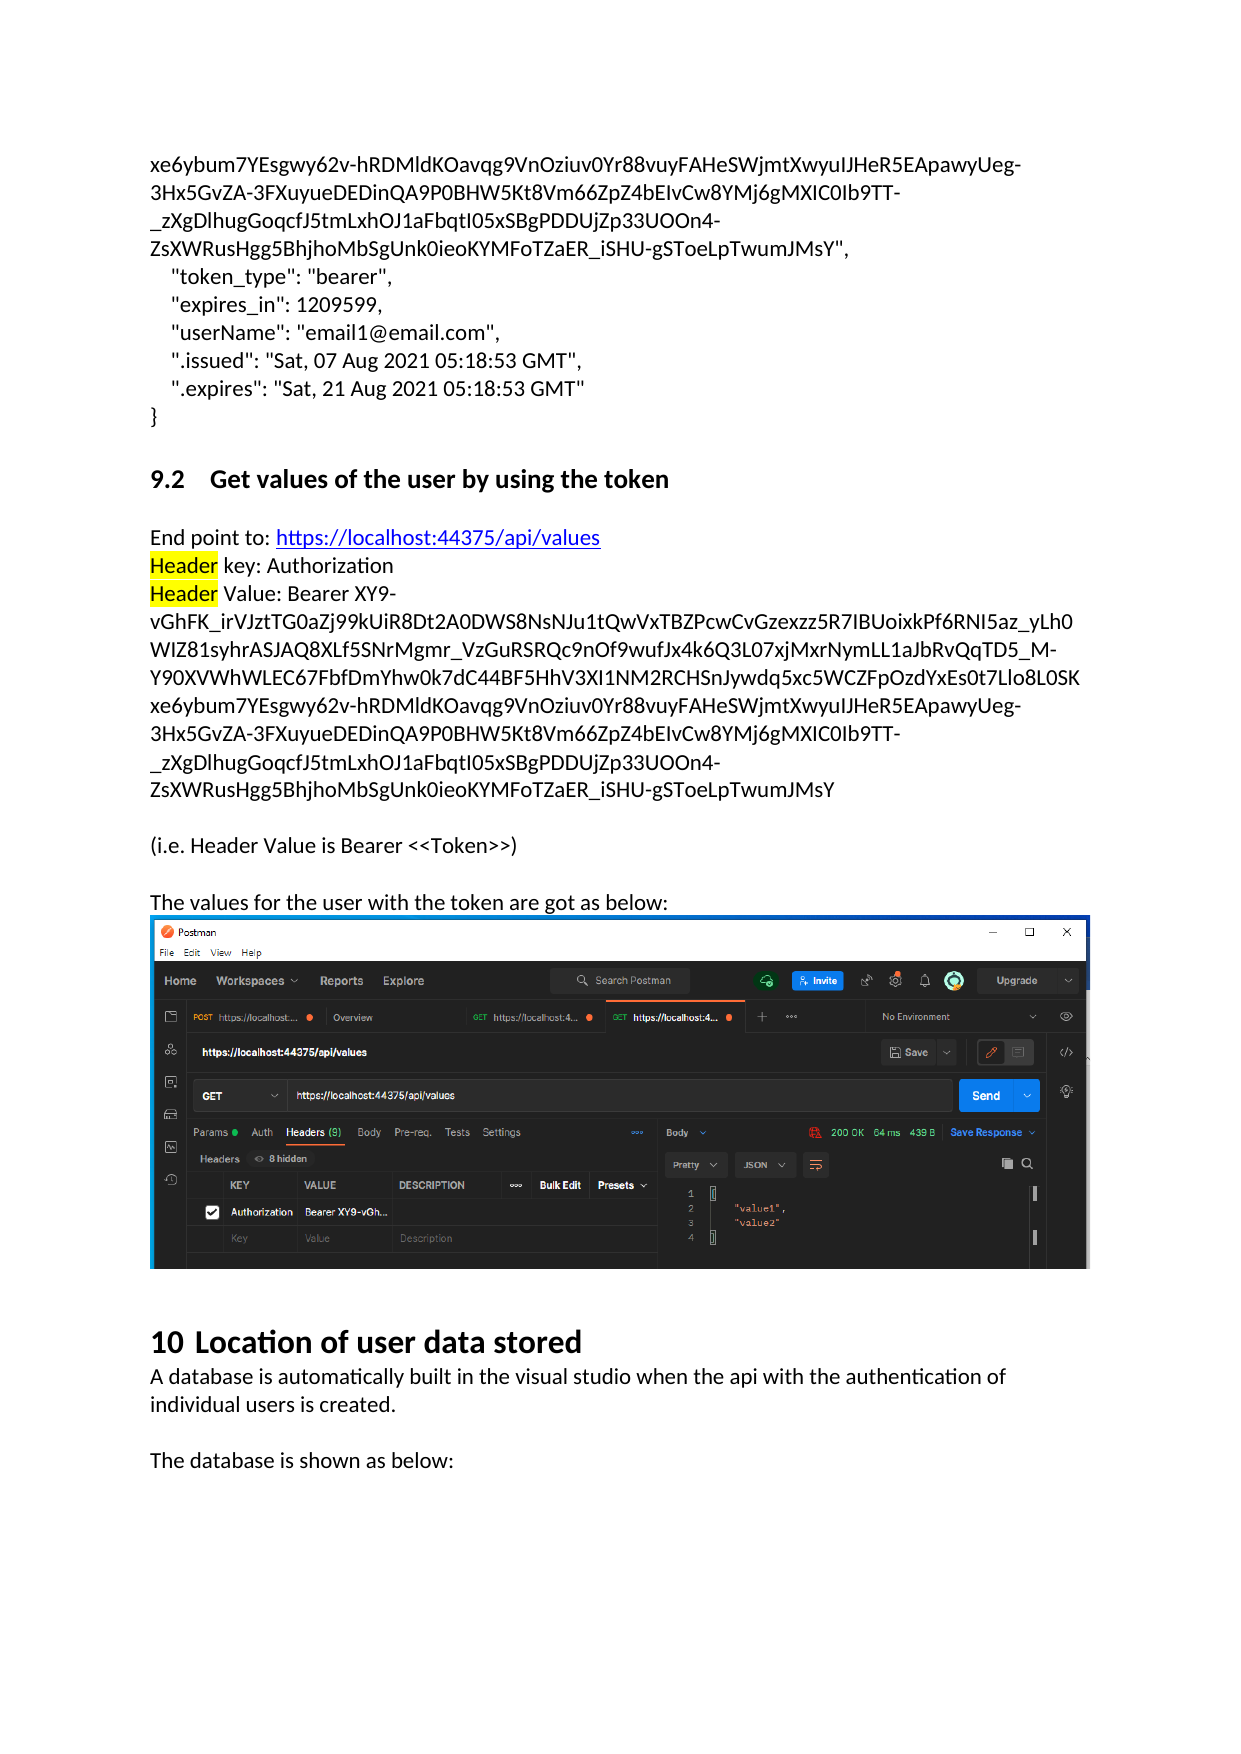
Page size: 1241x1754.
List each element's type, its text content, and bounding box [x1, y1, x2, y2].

text } [150, 402, 1090, 430]
text "userName": "email1@email.com", [150, 318, 1090, 346]
text "token_type": "bearer", [150, 262, 1090, 290]
text The values for the user with the token are got as below: [150, 888, 1090, 915]
text ".issued": "Sat, 07 Aug 2021 05:18:53 GMT", [150, 346, 1090, 374]
text A database is automatically built in the visual studio when the api with the authentication of individual users is created. [150, 1362, 1090, 1418]
picture [155, 915, 1091, 1269]
subtitle Get values of the user by using the token [150, 462, 1090, 495]
text End point to: https://localhost:44375/api/values [150, 523, 1090, 551]
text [150, 150, 1090, 262]
text ".expires": "Sat, 21 Aug 2021 05:18:53 GMT" [150, 374, 1090, 402]
text (i.e. Header Value is Bearer <<Token>>) [150, 832, 1090, 860]
subtitle Location of user data stored [150, 1321, 1090, 1362]
text The database is shown as below: [150, 1446, 1090, 1474]
text Header key: Authorization [218, 551, 1090, 579]
text Header Value: Bearer XY9-vGhFK_irVJztTG0aZj99kUiR8Dt2A0DWS8NsNJu1tQwVxTBZPcwCvGzexzz5R7IBUoixkPf6RNI5az_yLh0WIZ81syhrASJAQ8XLf5SNrMgmr_VzGuRSRQc9nOf9wufJx4k6Q3L07xjMxrNymLL1aJbRvQqTD5_M-Y90XVWhWLEC67FbfDmYhw0k7dC44BF5HhV3XI1NM2RCHSnJywdq5xc5WCZFpOzdYxEs0t7Llo8L0SKxe6ybum7YEsgwy62v-hRDMldKOavqg9VnOziuv0Yr88vuyFAHeSWjmtXwyuIJHeR5EApawyUeg-3Hx5GvZA-3FXuyueDEDinQA9P0BHW5Kt8Vm66ZpZ4bEIvCw8YMj6gMXIC0Ib9TT-_zXgDlhugGoqcfJ5tmLxhOJ1aFbqtI05xSBgPDDUjZp33UOOn4-ZsXWRusHgg5BhjhoMbSgUnk0ieoKYMFoTZaER_iSHU-gSToeLpTwumJMsY [150, 579, 1090, 804]
text "expires_in": 1209599, [150, 290, 1090, 318]
